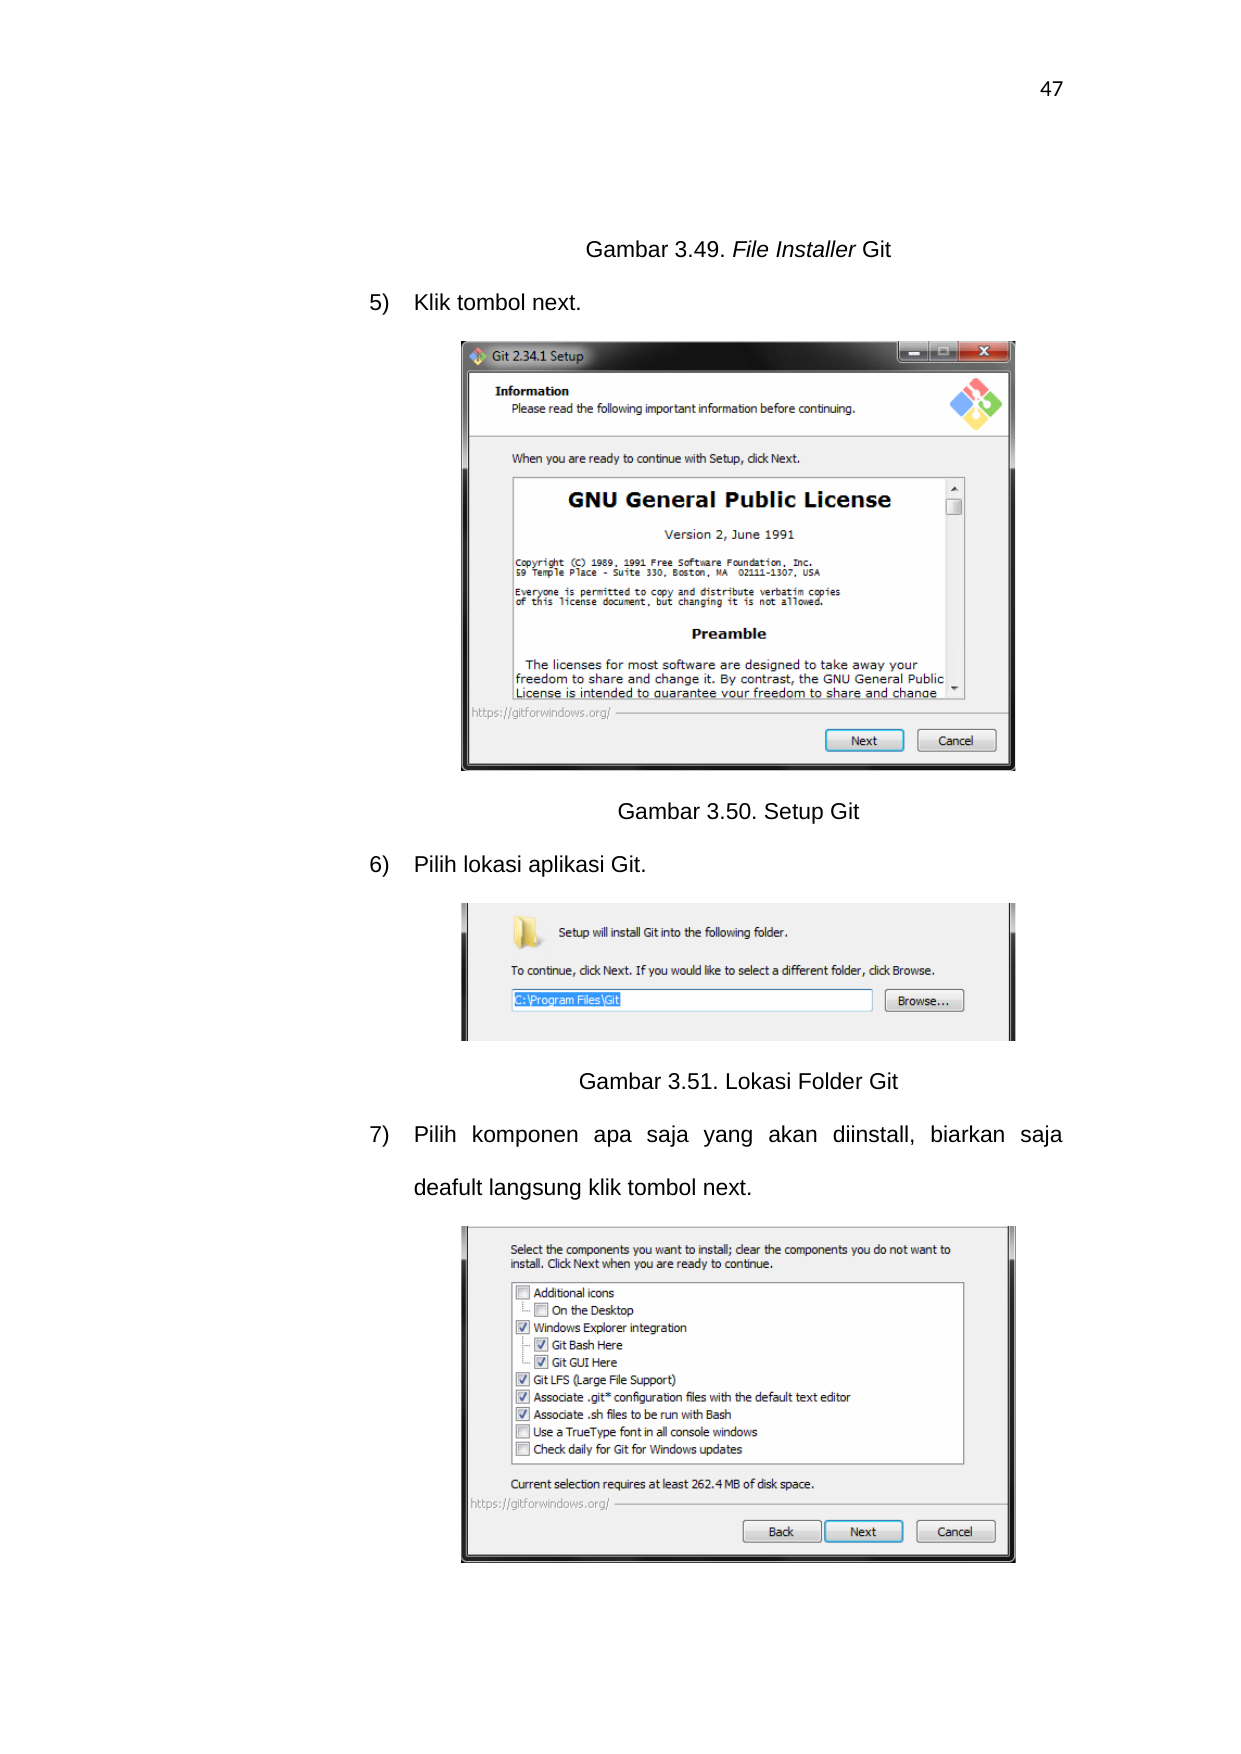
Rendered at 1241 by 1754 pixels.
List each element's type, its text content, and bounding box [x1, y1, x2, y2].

list Gambar 3.49. File Installer Git [413, 236, 1063, 263]
list Klik tombol next. [369, 289, 1063, 315]
picture [461, 341, 1016, 771]
list Gambar 3.50. Setup Git [413, 798, 1063, 825]
list Pilih komponen apa saja yang akan diinstall, biarkan saja deafult langsung klik tombol next. [369, 1121, 1063, 1200]
picture [461, 903, 1016, 1041]
picture [461, 1226, 1016, 1563]
list Pilih lokasi aplikasi Git. [369, 851, 1063, 877]
list Gambar 3.51. Lokasi Folder Git [413, 1068, 1063, 1095]
